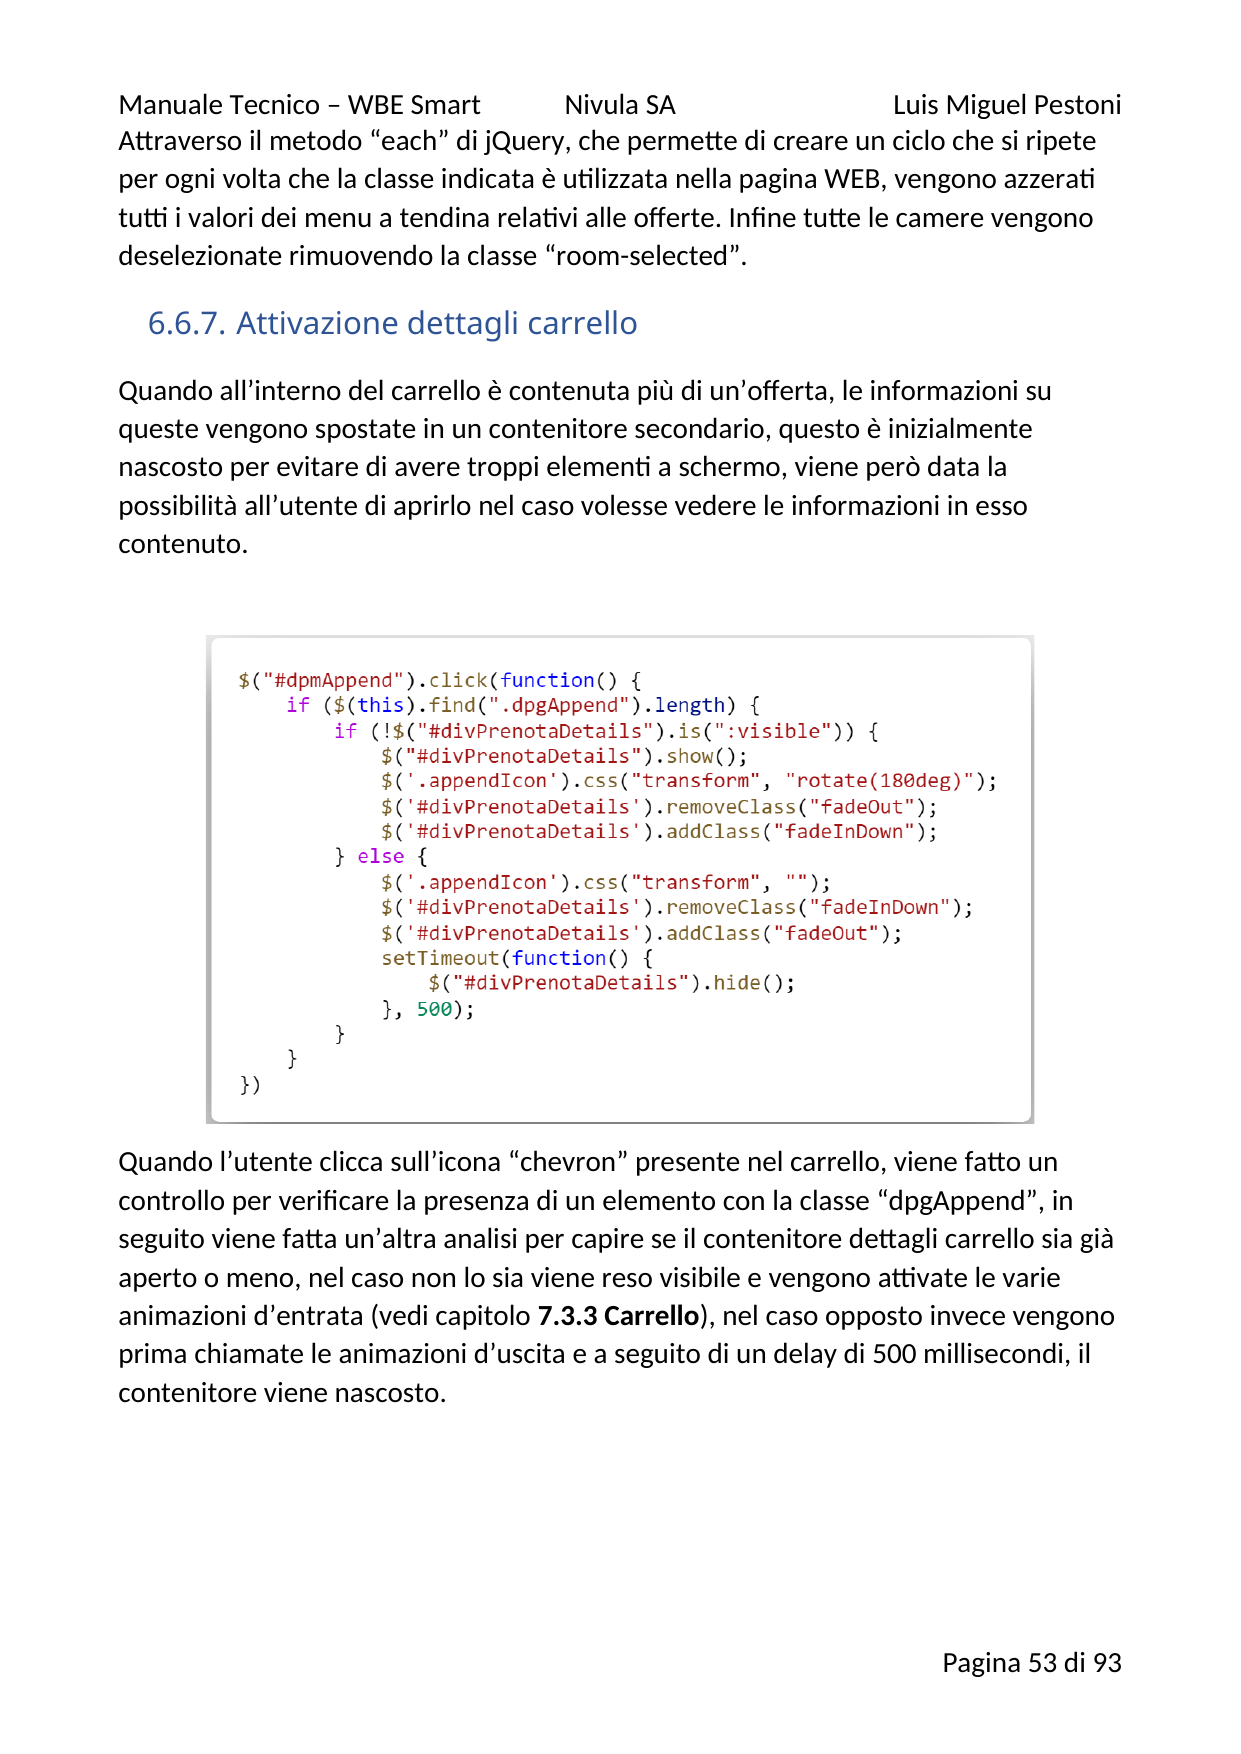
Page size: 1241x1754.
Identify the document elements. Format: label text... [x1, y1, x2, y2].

text Quando all’interno del carrello è contenuta più di un’offerta, le informazioni su queste vengono spostate in un contenitore secondario, questo è inizialmente nascosto per evitare di avere troppi elementi a schermo, viene però data la possibilità all’utente di aprirlo nel caso volesse vedere le informazioni in esso contenuto. [118, 372, 1122, 561]
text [118, 122, 1122, 273]
subtitle Attivazione dettagli carrello [148, 301, 1122, 343]
picture [205, 635, 1035, 1124]
text Quando l’utente clicca sull’icona “chevron” presente nel carrello, viene fatto un controllo per verificare la presenza di un elemento con la classe “dpgAppend”, in seguito viene fatta un’altra analisi per capire se il contenitore dettagli carrello sia già aperto o meno, nel caso non lo sia viene reso visibile e vengono attivate le varie animazioni d’entrata (vedi capitolo 7.3.3 Carrello), nel caso opposto invece vengono prima chiamate le animazioni d’uscita e a seguito di un delay di 500 millisecondi, il contenitore viene nascosto. [118, 1143, 1122, 1409]
